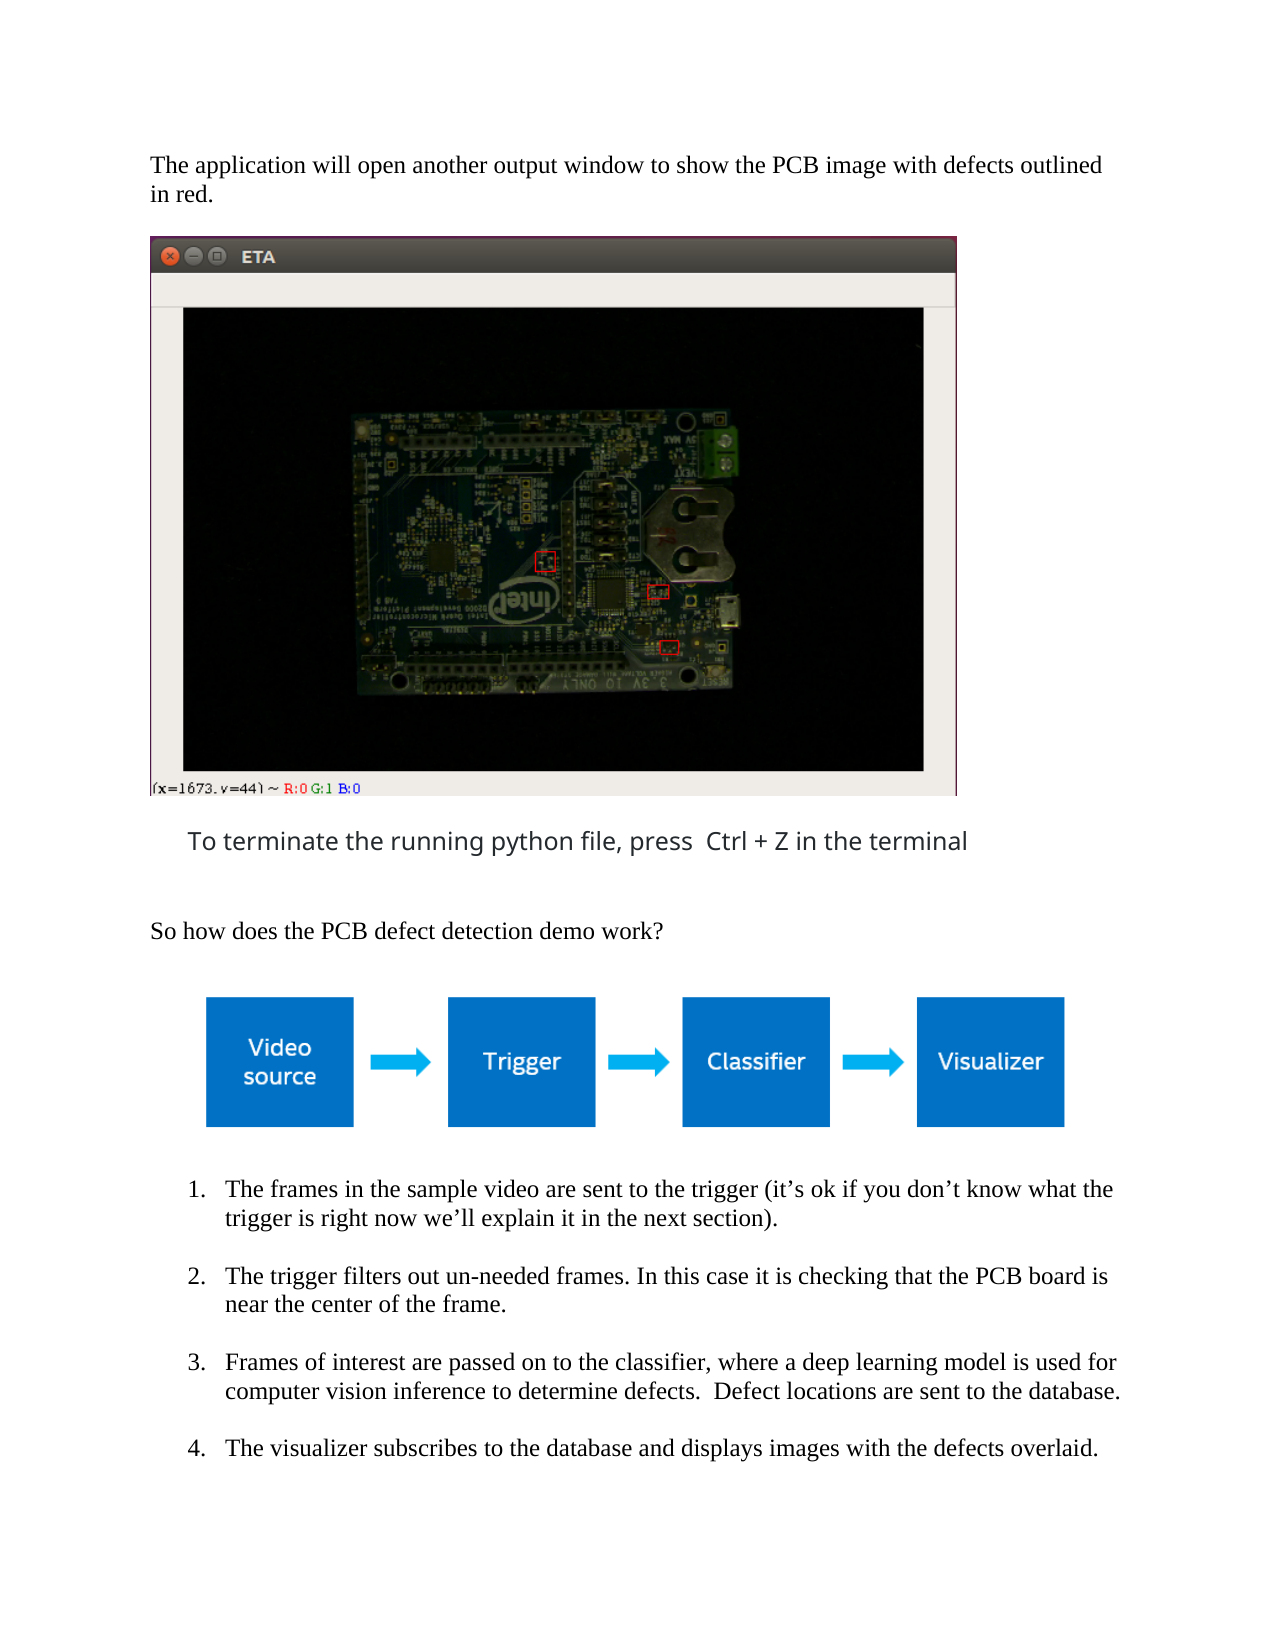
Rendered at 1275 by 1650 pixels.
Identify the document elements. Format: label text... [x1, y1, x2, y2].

text The application will open another output window to show the PCB image with defects outlined in red. [150, 150, 1125, 207]
picture [150, 236, 957, 796]
text So how does the PCB defect detection demo work? [150, 916, 1125, 944]
list The trigger filters out un-needed frames. In this case it is checking that the PCB board is near the center of the frame. [187, 1261, 1125, 1318]
list The visualizer subscribes to the database and displays images with the defects overlaid. [187, 1433, 1125, 1462]
list The frames in the sample video are sent to the trigger (it’s ok if you don’t know what the trigger is right now we’ll explain it in the next section). [187, 1175, 1125, 1232]
picture [150, 944, 1125, 1175]
list Frames of interest are passed on to the classifier, where a deep learning model is used for computer vision inference to determine defects. Defect locations are sent to the database. [187, 1347, 1125, 1404]
text To terminate the running python file, press Ctrl + Z in the terminal [187, 824, 1125, 858]
